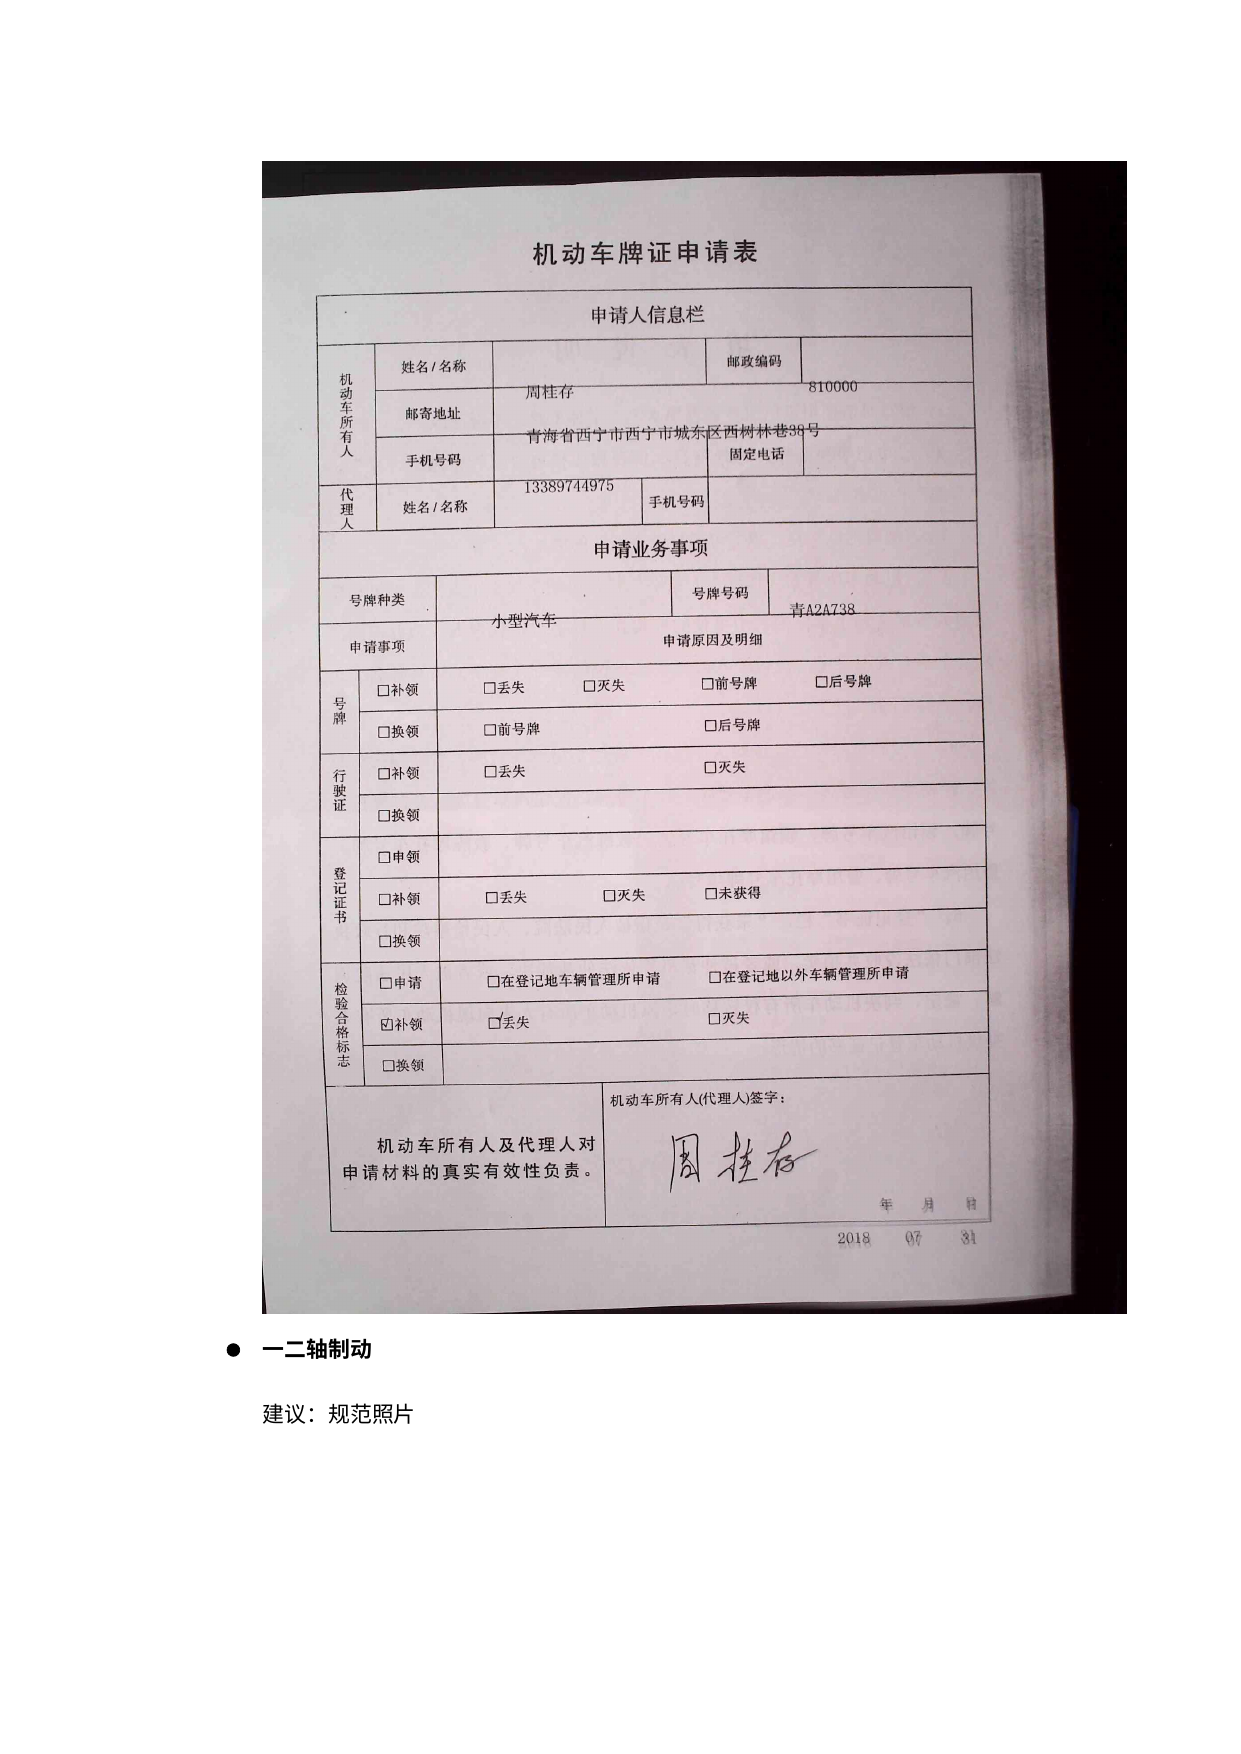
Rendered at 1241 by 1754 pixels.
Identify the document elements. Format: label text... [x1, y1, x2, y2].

list 建议：规范照片 [262, 1397, 1053, 1429]
list 一二轴制动 [225, 1332, 1053, 1364]
picture [262, 161, 1127, 1314]
